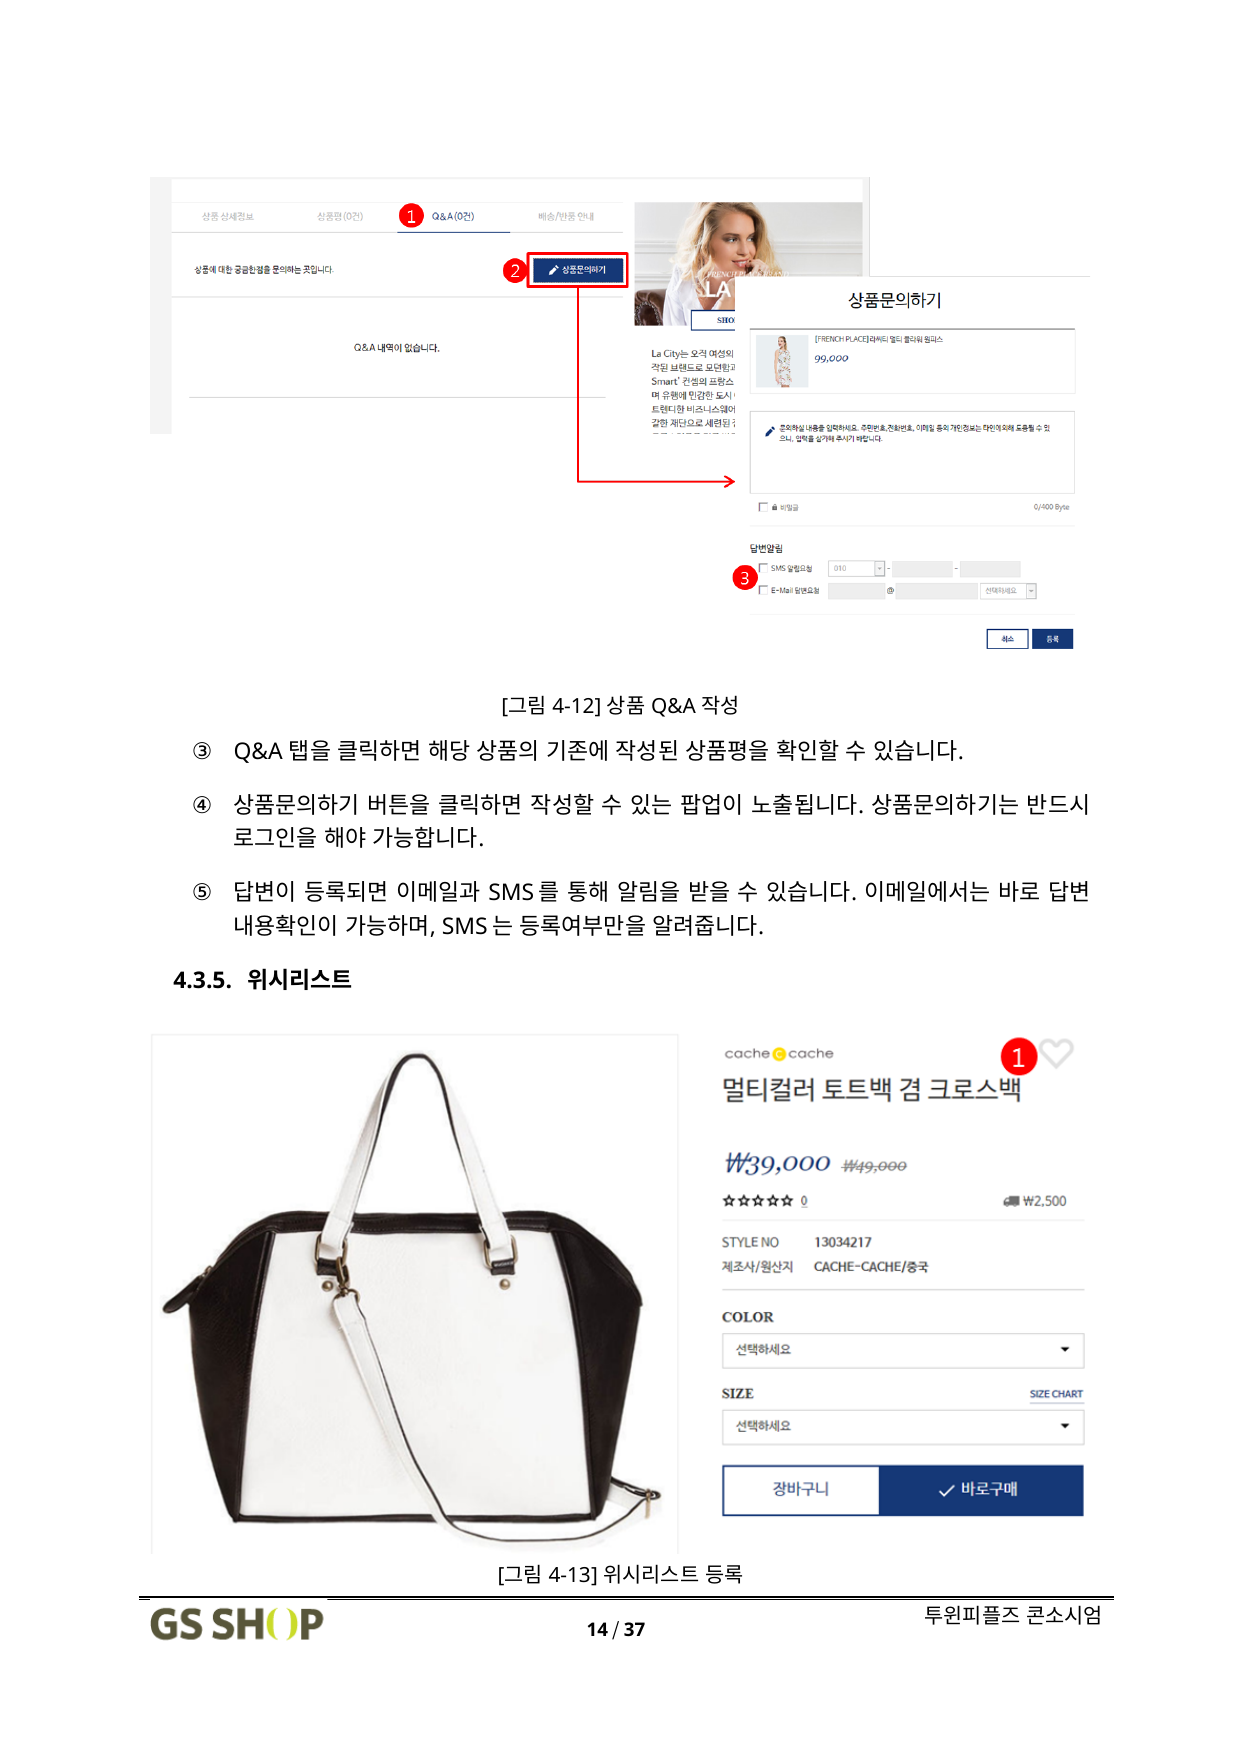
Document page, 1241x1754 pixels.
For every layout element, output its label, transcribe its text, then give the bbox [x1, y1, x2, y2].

list 답변이 등록되면 이메일과 SMS를 통해 알림을 받을 수 있습니다. 이메일에서는 바로 답변 내용확인이 가능하며, SMS는 등록여부만을 알려줍니다. [192, 874, 1090, 941]
subtitle 위시리스트 [173, 962, 1067, 995]
picture [150, 177, 1091, 686]
list Q&A 탭을 클릭하면 해당 상품의 기존에 작성된 상품평을 확인할 수 있습니다. [192, 733, 1090, 766]
list 상품문의하기 버튼을 클릭하면 작성할 수 있는 팝업이 노출됩니다. 상품문의하기는 반드시 로그인을 해야 가능합니다. [192, 787, 1090, 853]
picture [150, 1007, 1091, 1554]
picture [150, 1599, 328, 1643]
